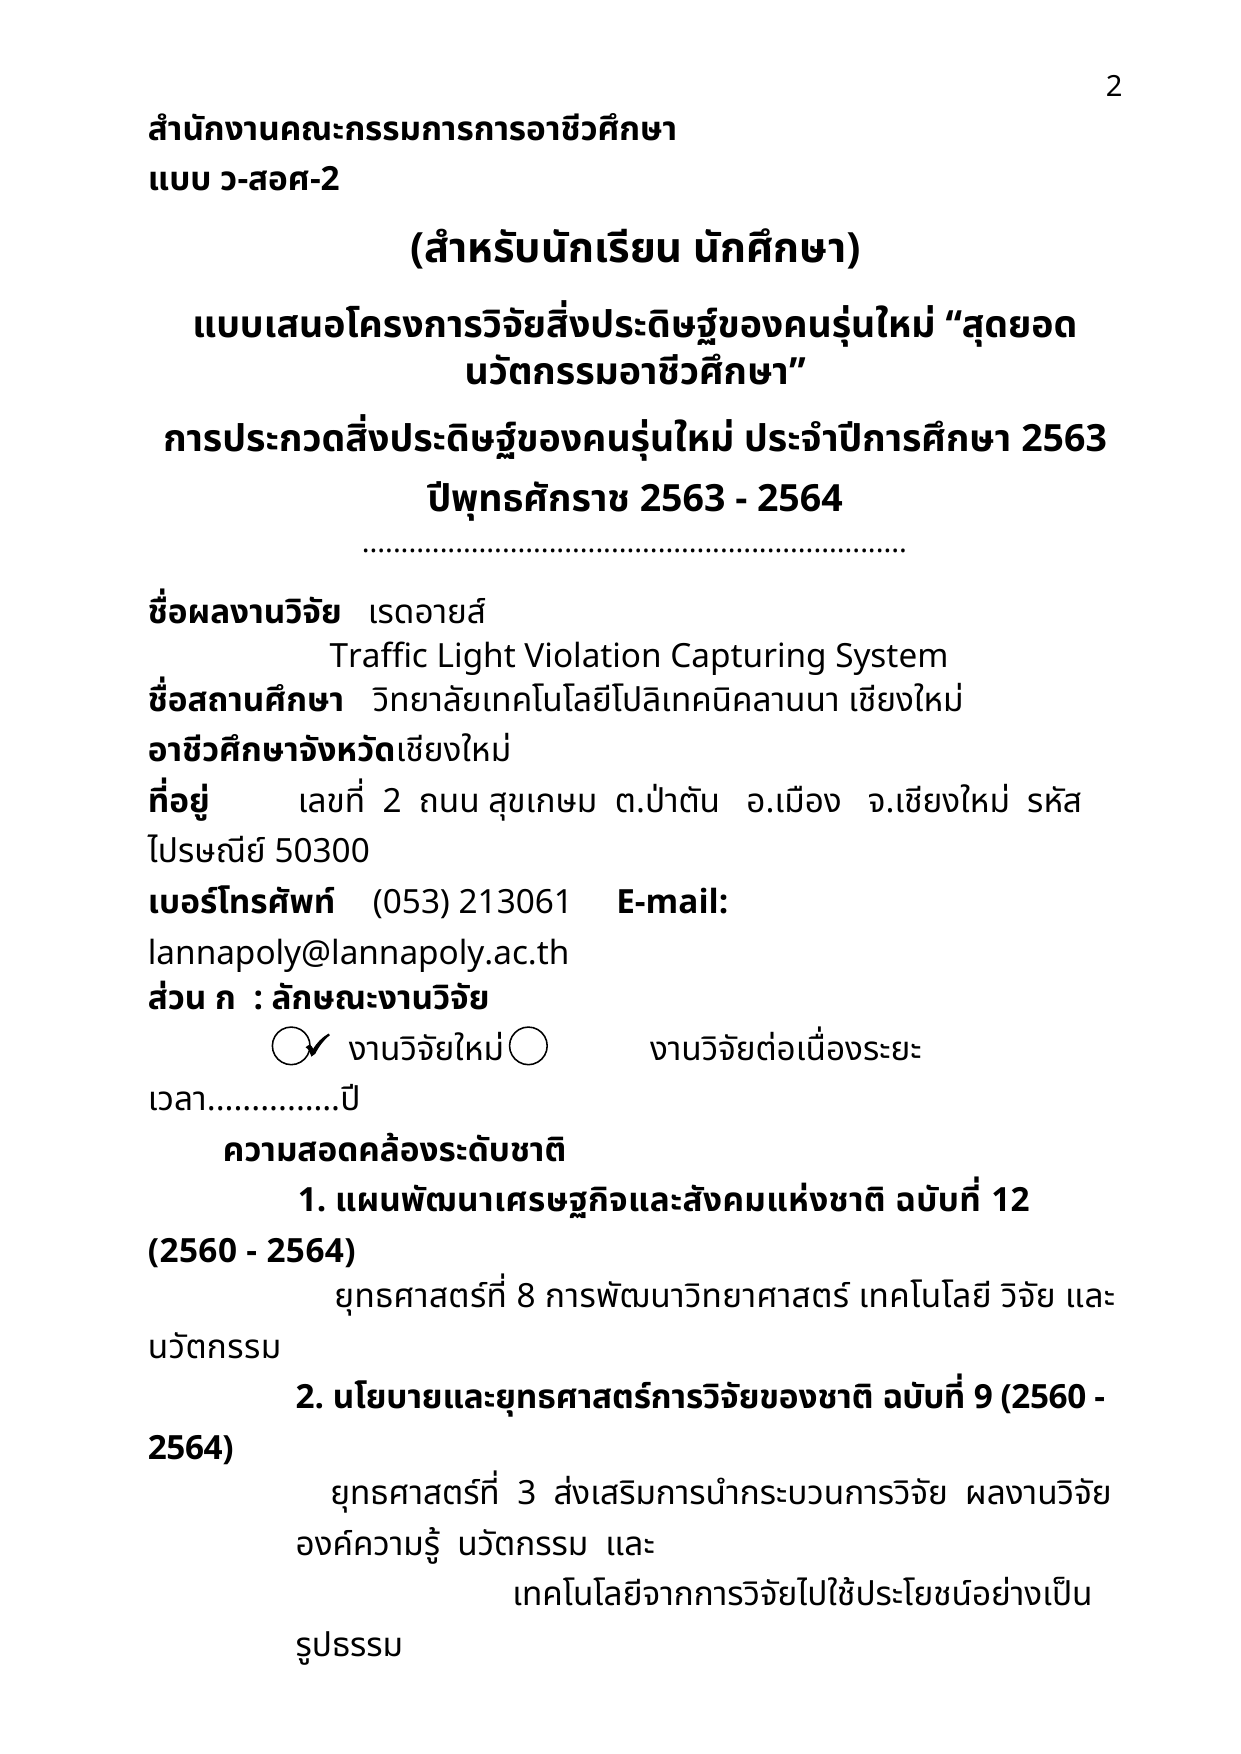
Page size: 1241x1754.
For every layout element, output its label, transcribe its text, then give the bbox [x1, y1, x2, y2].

text ความสอดคล้องระดับชาติ [148, 1126, 1122, 1176]
subtitle ส่วน ก : ลักษณะงานวิจัย [148, 974, 1122, 1024]
text (สำหรับนักเรียน นักศึกษา) [148, 218, 1122, 282]
text ยุทธศาสตร์ที่ 8 การพัฒนาวิทยาศาสตร์ เทคโนโลยี วิจัย และนวัตกรรม [148, 1272, 1122, 1373]
title ชื่อสถานศึกษา วิทยาลัยเทคโนโลยีโปลิเทคนิคลานนา เชียงใหม่ อาชีวศึกษาจังหวัดเชียงใหม่ [148, 676, 1122, 777]
text เทคโนโลยีจากการวิจัยไปใช้ประโยชน์อย่างเป็นรูปธรรม [295, 1570, 1122, 1671]
subtitle การประกวดสิ่งประดิษฐ์ของคนรุ่นใหม่ ประจำปีการศึกษา 2563 [148, 408, 1122, 462]
title ที่อยู่ เลขที่ 2 ถนน สุขเกษม ต.ป่าตัน อ.เมือง จ.เชียงใหม่ รหัสไปรษณีย์ 50300 [148, 777, 1122, 878]
text Traffic Light Violation Capturing System [148, 633, 1122, 676]
text สำนักงานคณะกรรมการการอาชีวศึกษา แบบ ว-สอศ-2 [148, 105, 1122, 206]
text แบบเสนอโครงการวิจัยสิ่งประดิษฐ์ของคนรุ่นใหม่ “สุดยอดนวัตกรรมอาชีวศึกษา” [148, 294, 1122, 402]
text เบอร์โทรศัพท์ (053) 213061 E-mail: lannapoly@lannapoly.ac.th [148, 878, 1122, 974]
text 2. นโยบายและยุทธศาสตร์การวิจัยของชาติ ฉบับที่ 9 (2560 - 2564) [148, 1373, 1122, 1469]
subtitle ปีพุทธศักราช 2563 - 2564 [148, 468, 1122, 522]
text 1. แผนพัฒนาเศรษฐกิจและสังคมแห่งชาติ ฉบับที่ 12 (2560 - 2564) [148, 1176, 1122, 1272]
text ยุทธศาสตร์ที่ 3 ส่งเสริมการนำกระบวนการวิจัย ผลงานวิจัย องค์ความรู้ นวัตกรรม และ [295, 1469, 1122, 1570]
text ...................................................................... [148, 522, 1122, 560]
subtitle ชื่อผลงานวิจัย เรดอายส์ [148, 585, 1122, 633]
subtitle งานวิจัยใหม่ งานวิจัยต่อเนื่องระยะเวลา..........…..ปี [148, 1024, 1122, 1126]
